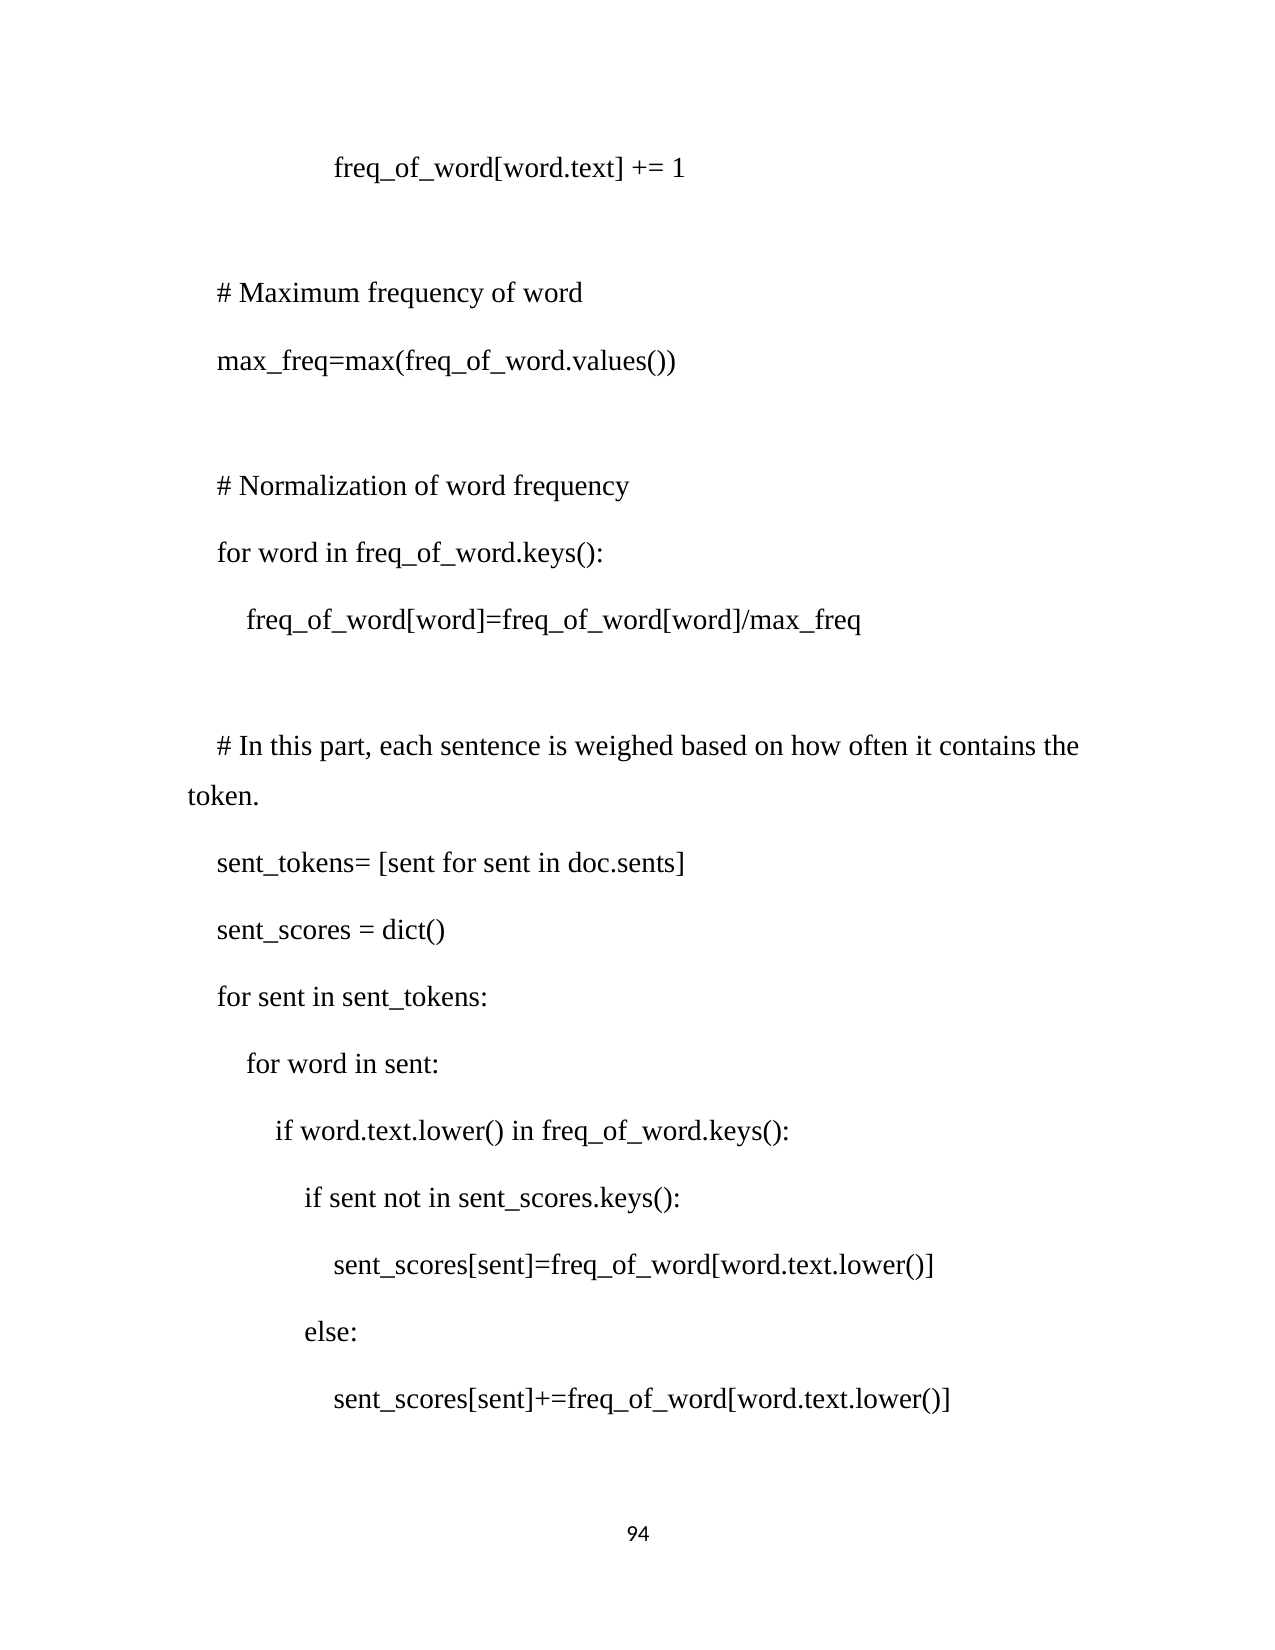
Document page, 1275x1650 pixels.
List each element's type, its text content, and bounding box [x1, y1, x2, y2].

text # Maximum frequency of word [187, 276, 1125, 309]
text # Normalization of word frequency [187, 468, 1125, 502]
text freq_of_word[word]=freq_of_word[word]/max_freq [187, 602, 1125, 636]
text sent_scores[sent]+=freq_of_word[word.text.lower()] [187, 1381, 1125, 1414]
text for word in freq_of_word.keys(): [187, 535, 1125, 569]
text sent_scores = dict() [187, 912, 1125, 946]
text freq_of_word[word.text] += 1 [187, 150, 1125, 183]
text for sent in sent_tokens: [187, 979, 1125, 1013]
text # In this part, each sentence is weighed based on how often it contains the token. [187, 728, 1125, 812]
text if sent not in sent_scores.keys(): [187, 1180, 1125, 1213]
text else: [187, 1314, 1125, 1347]
text if word.text.lower() in freq_of_word.keys(): [187, 1113, 1125, 1147]
text sent_tokens= [sent for sent in doc.sents] [187, 845, 1125, 879]
text sent_scores[sent]=freq_of_word[word.text.lower()] [187, 1247, 1125, 1281]
text for word in sent: [187, 1046, 1125, 1079]
text max_freq=max(freq_of_word.values()) [187, 343, 1125, 376]
